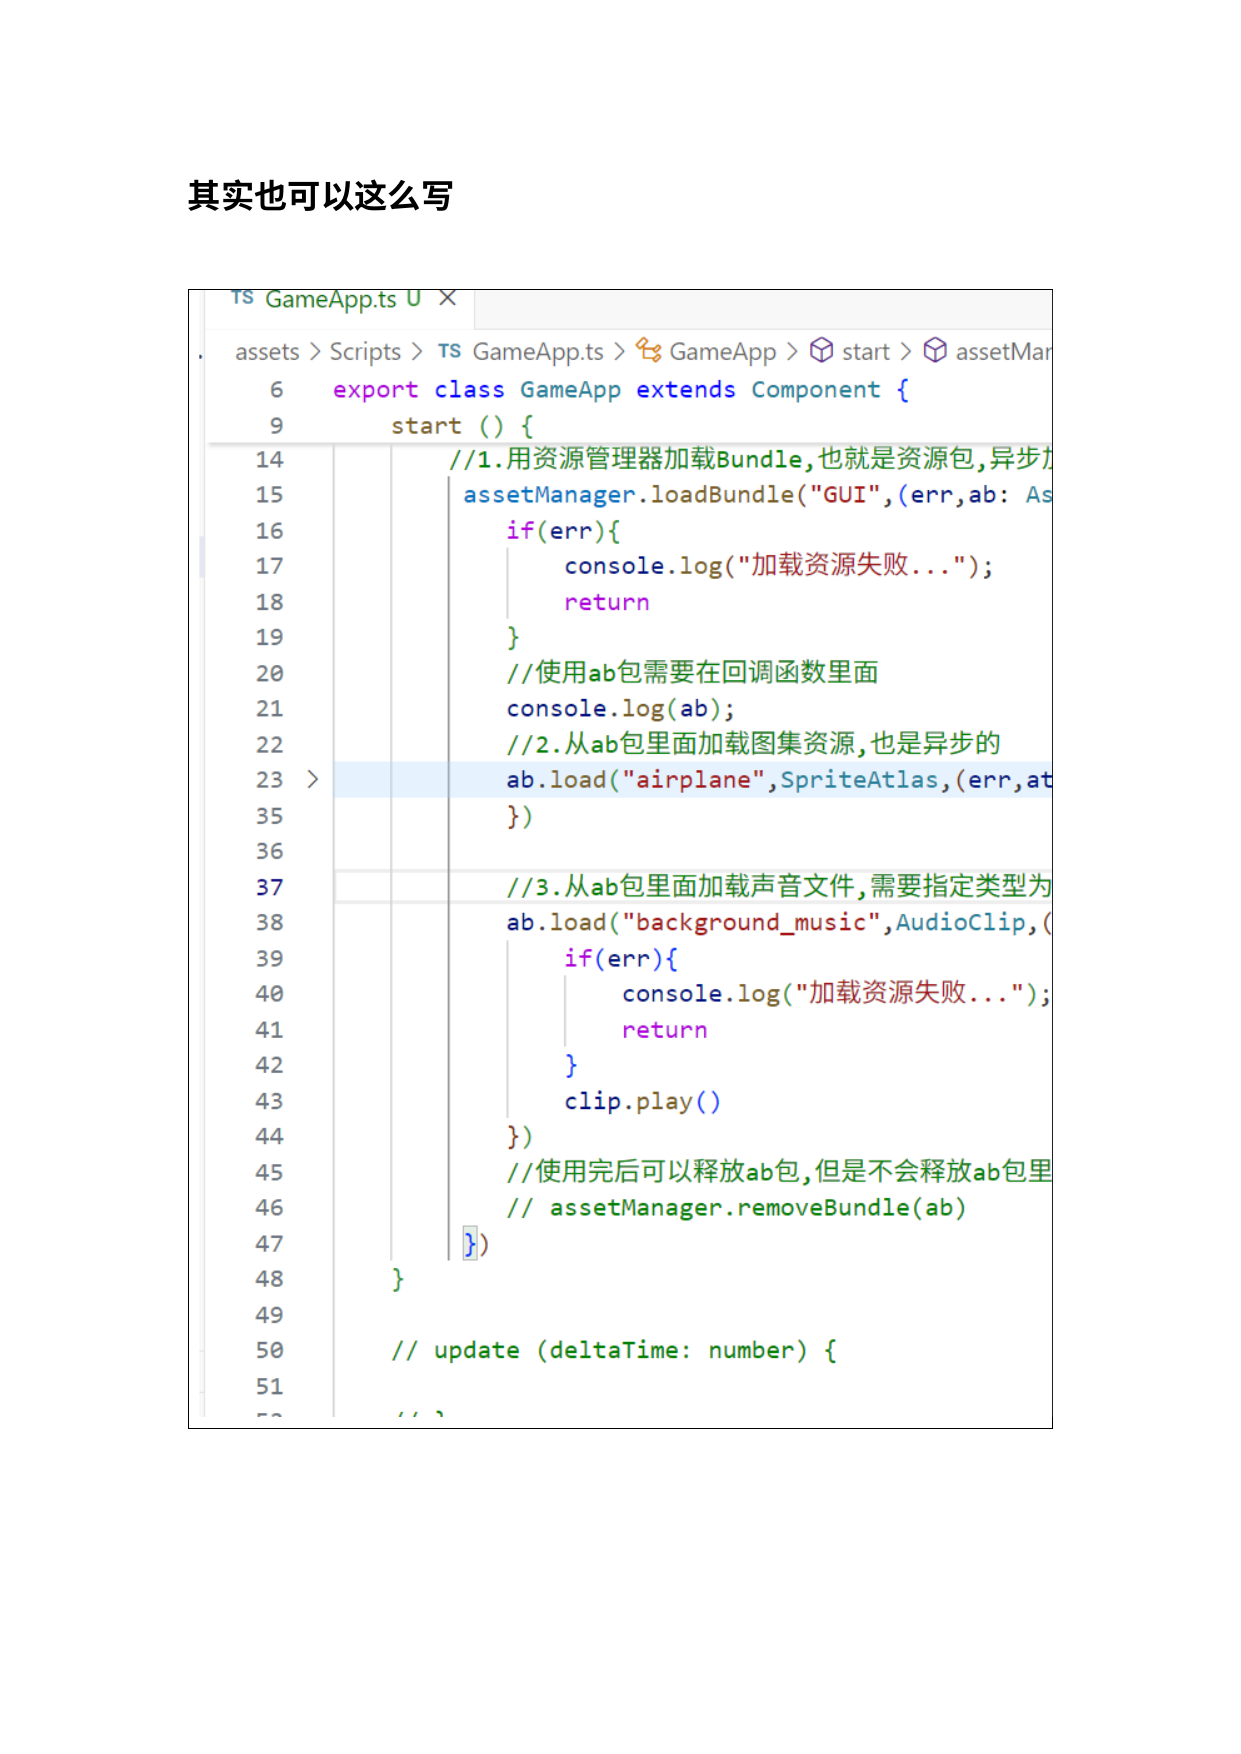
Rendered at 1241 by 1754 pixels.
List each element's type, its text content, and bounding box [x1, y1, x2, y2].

table_header [189, 290, 1052, 1428]
picture [199, 290, 1053, 1417]
subtitle 其实也可以这么写 [187, 162, 1053, 227]
